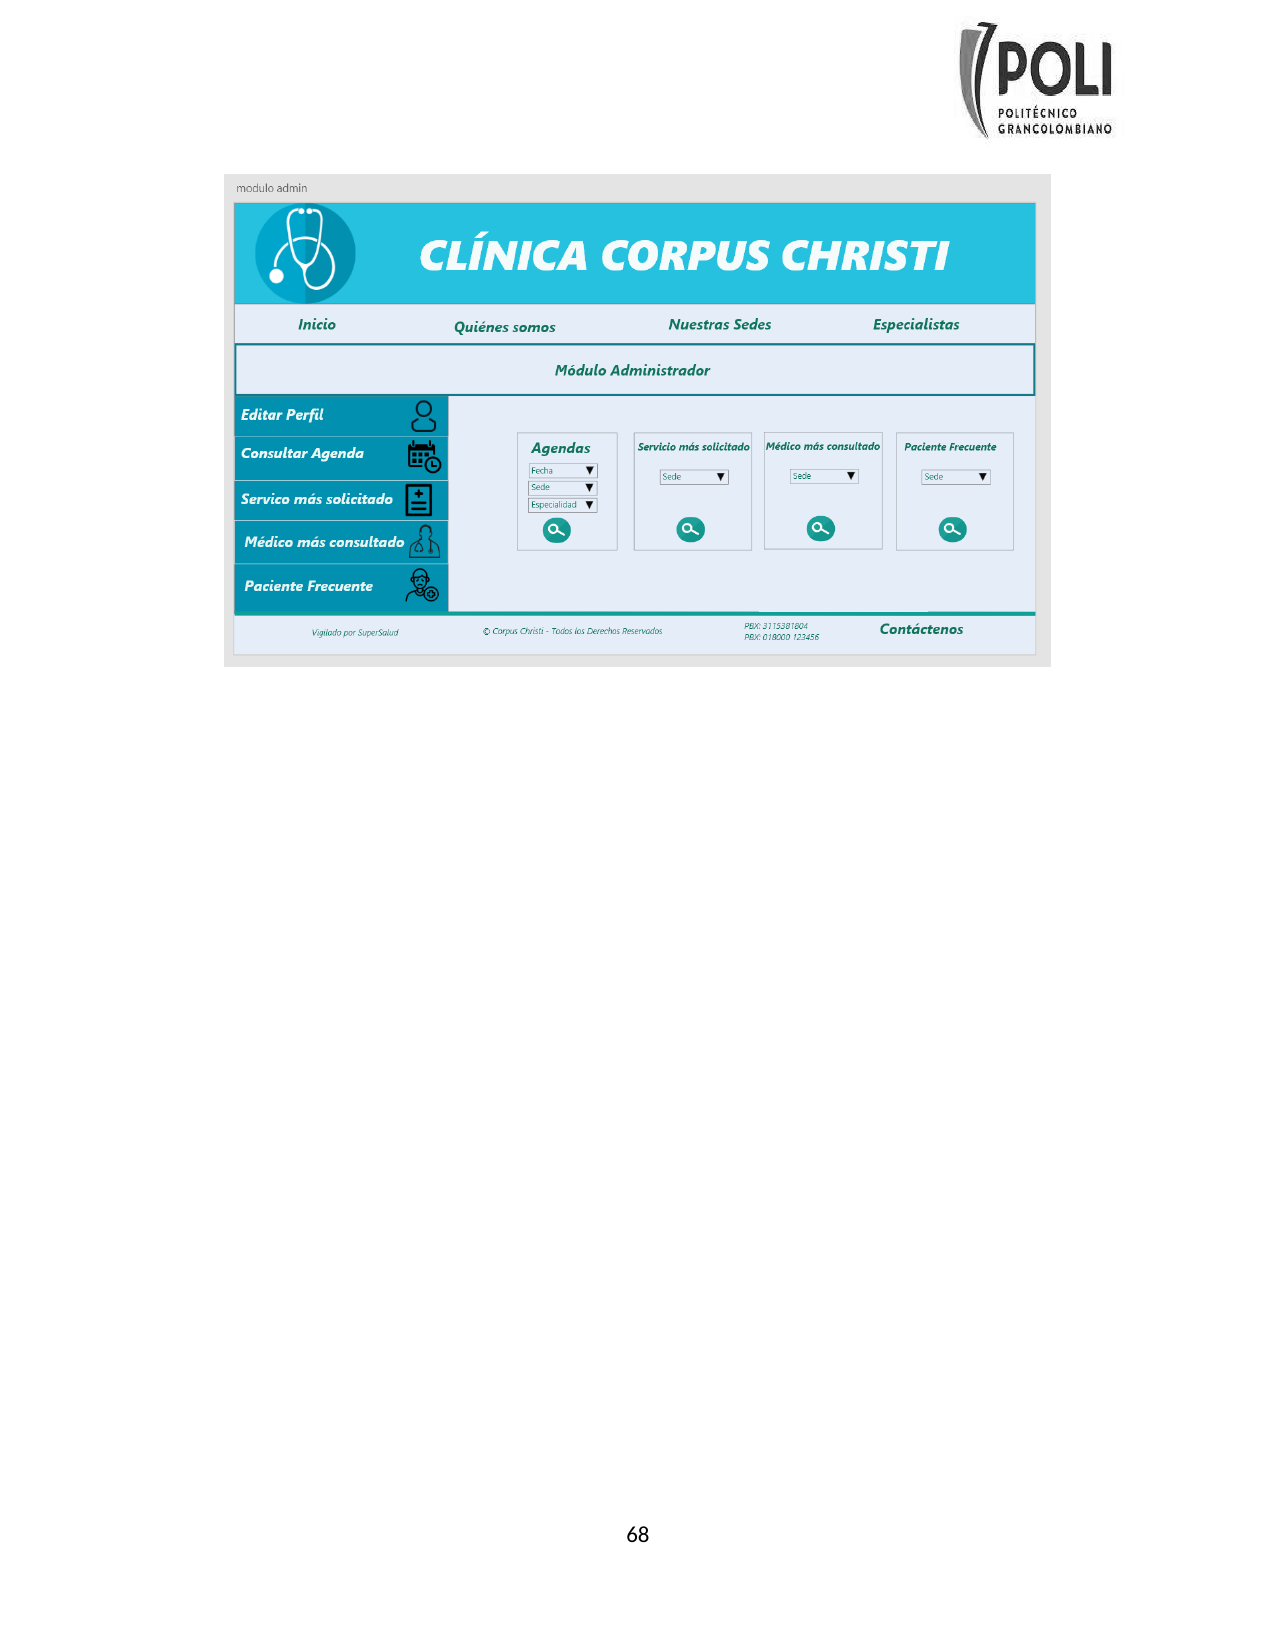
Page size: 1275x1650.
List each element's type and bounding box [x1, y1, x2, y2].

picture [946, 16, 1125, 154]
picture [224, 174, 1051, 667]
